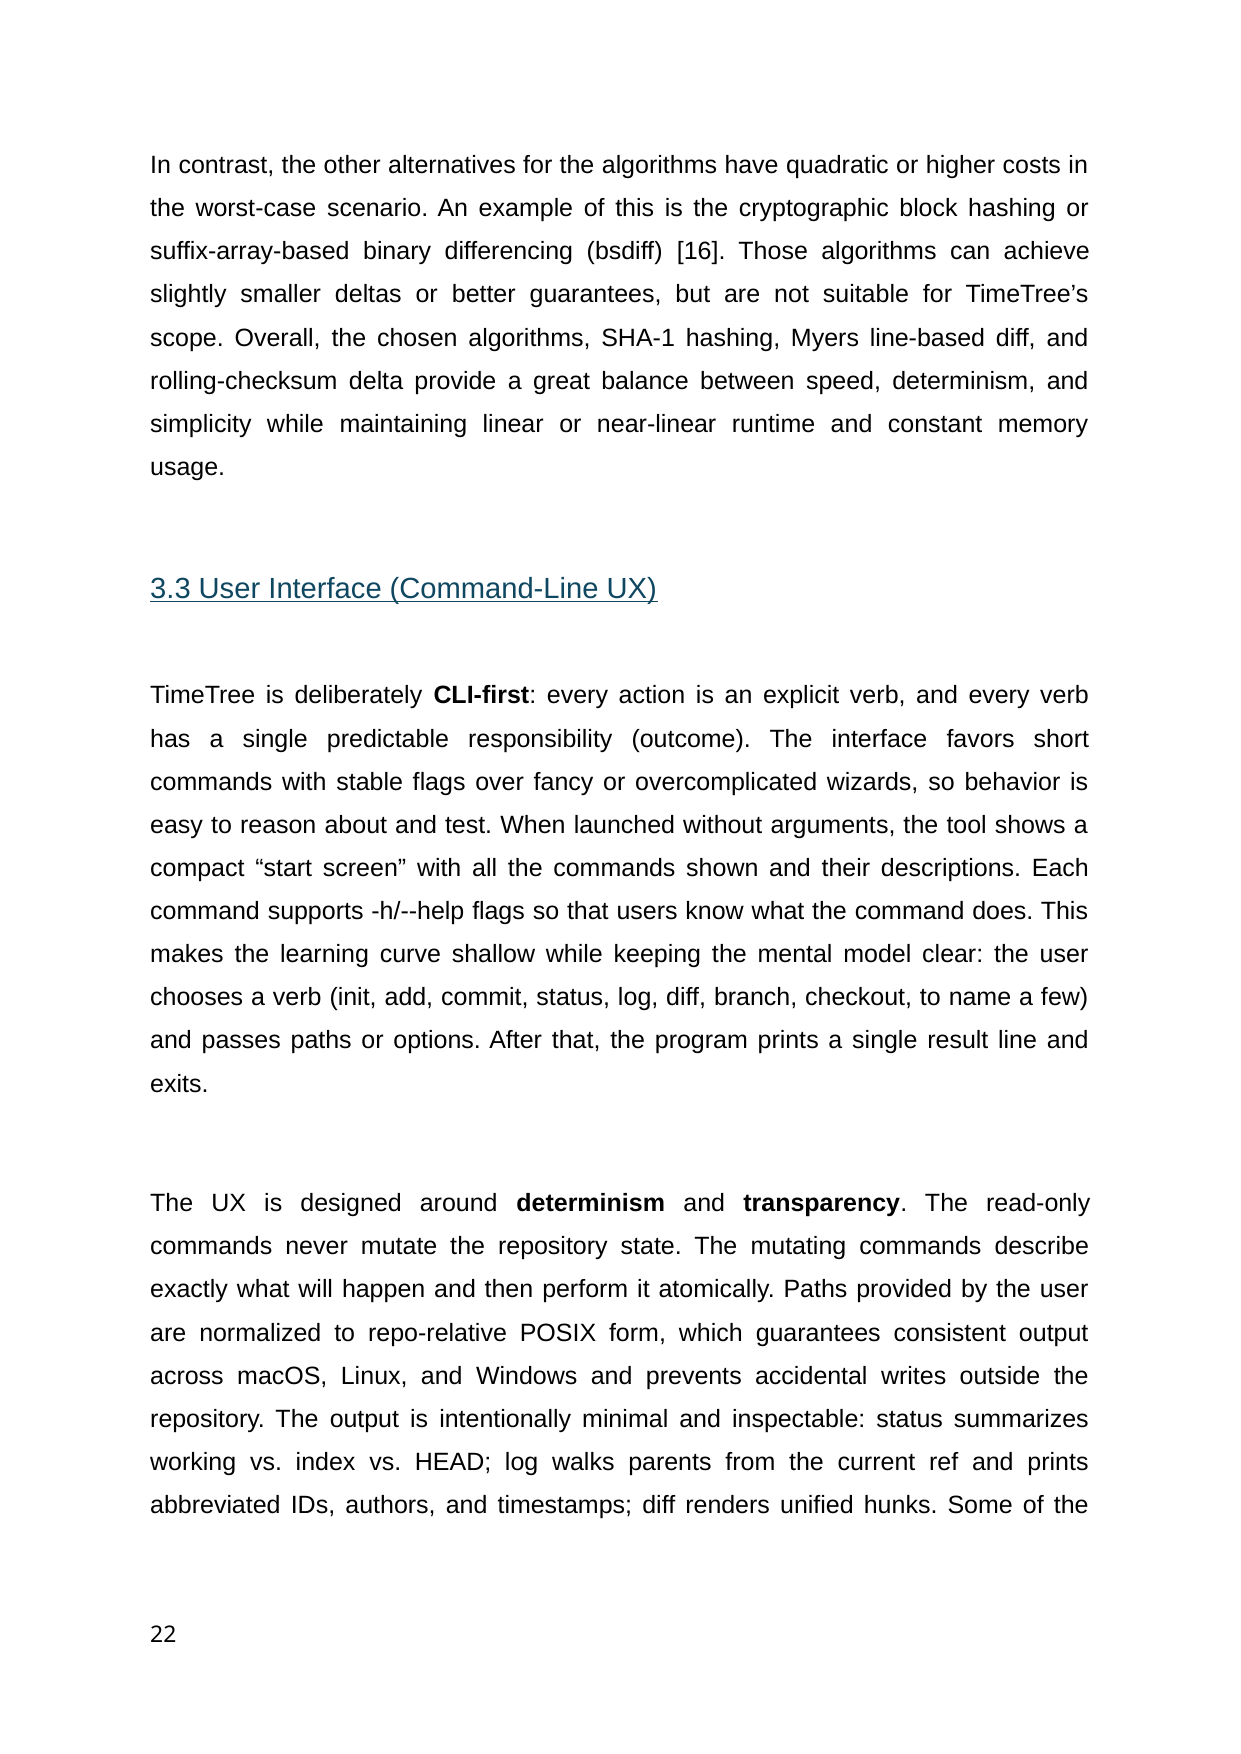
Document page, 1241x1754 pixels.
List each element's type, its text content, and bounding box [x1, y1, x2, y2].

subtitle 3.3 User Interface (Command-Line UX) [150, 571, 1090, 605]
text In contrast, the other alternatives for the algorithms have quadratic or higher costs in the worst-case scenario. An example of this is the cryptographic block hashing or suffix-array-based binary differencing (bsdiff) [16]. Those algorithms can achieve slightly smaller deltas or better guarantees, but are not suitable for TimeTree’s scope. Overall, the chosen algorithms, SHA-1 hashing, Myers line-based diff, and rolling-checksum delta provide a great balance between speed, determinism, and simplicity while maintaining linear or near-linear runtime and constant memory usage. [150, 150, 1090, 481]
text TimeTree is deliberately CLI-first: every action is an explicit verb, and every verb has a single predictable responsibility (outcome). The interface favors short commands with stable flags over fancy or overcomplicated wizards, so behavior is easy to reason about and test. When launched without arguments, the tool shows a compact “start screen” with all the commands shown and their descriptions. Each command supports -h/--help flags so that users know what the command does. This makes the learning curve shallow while keeping the mental model clear: the user chooses a verb (init, add, commit, status, log, diff, branch, checkout, to name a few) and passes paths or options. After that, the program prints a single result line and exits. [150, 681, 1090, 1097]
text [150, 1188, 1090, 1519]
